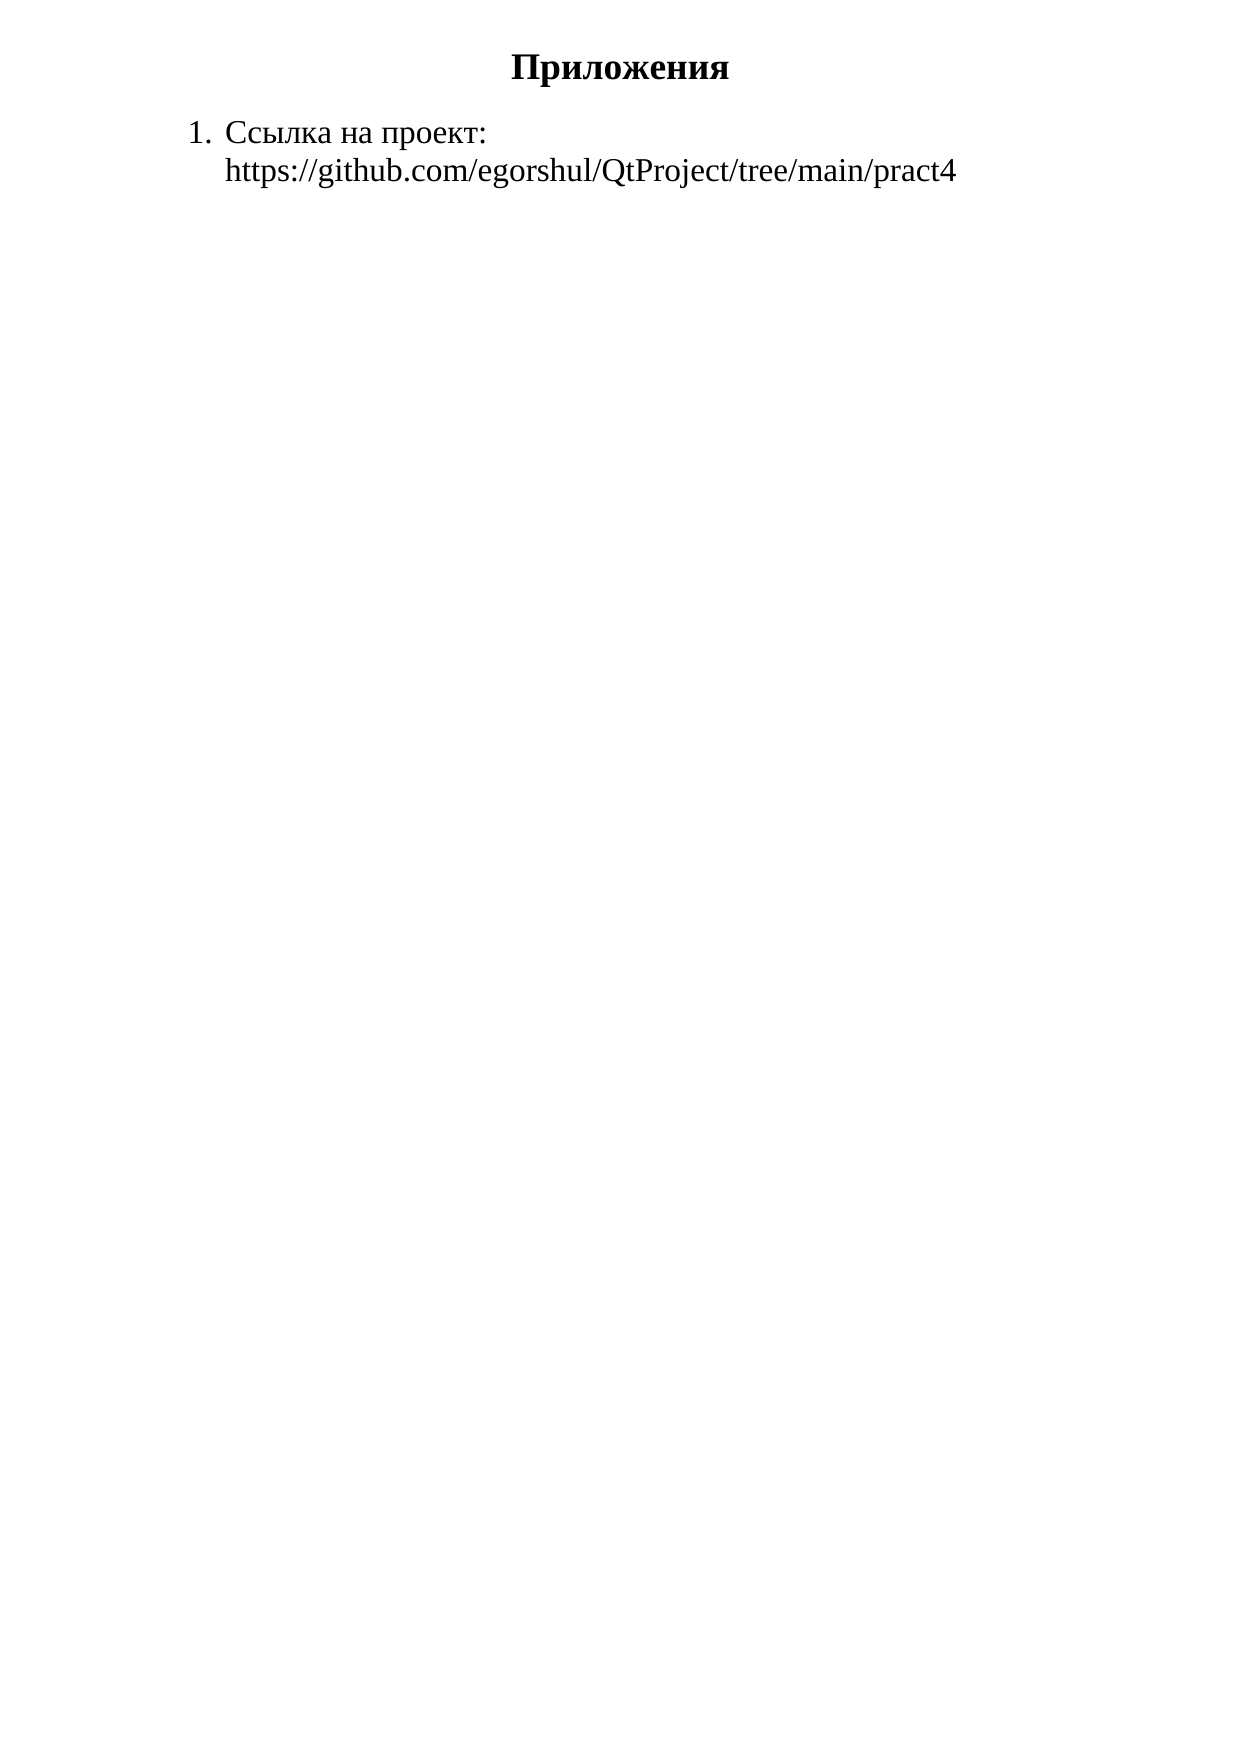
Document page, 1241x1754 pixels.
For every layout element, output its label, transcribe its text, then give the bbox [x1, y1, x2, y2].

text Приложения [150, 44, 1090, 87]
list Ссылка на проект: https://github.com/egorshul/QtProject/tree/main/pract4 [187, 112, 1090, 189]
